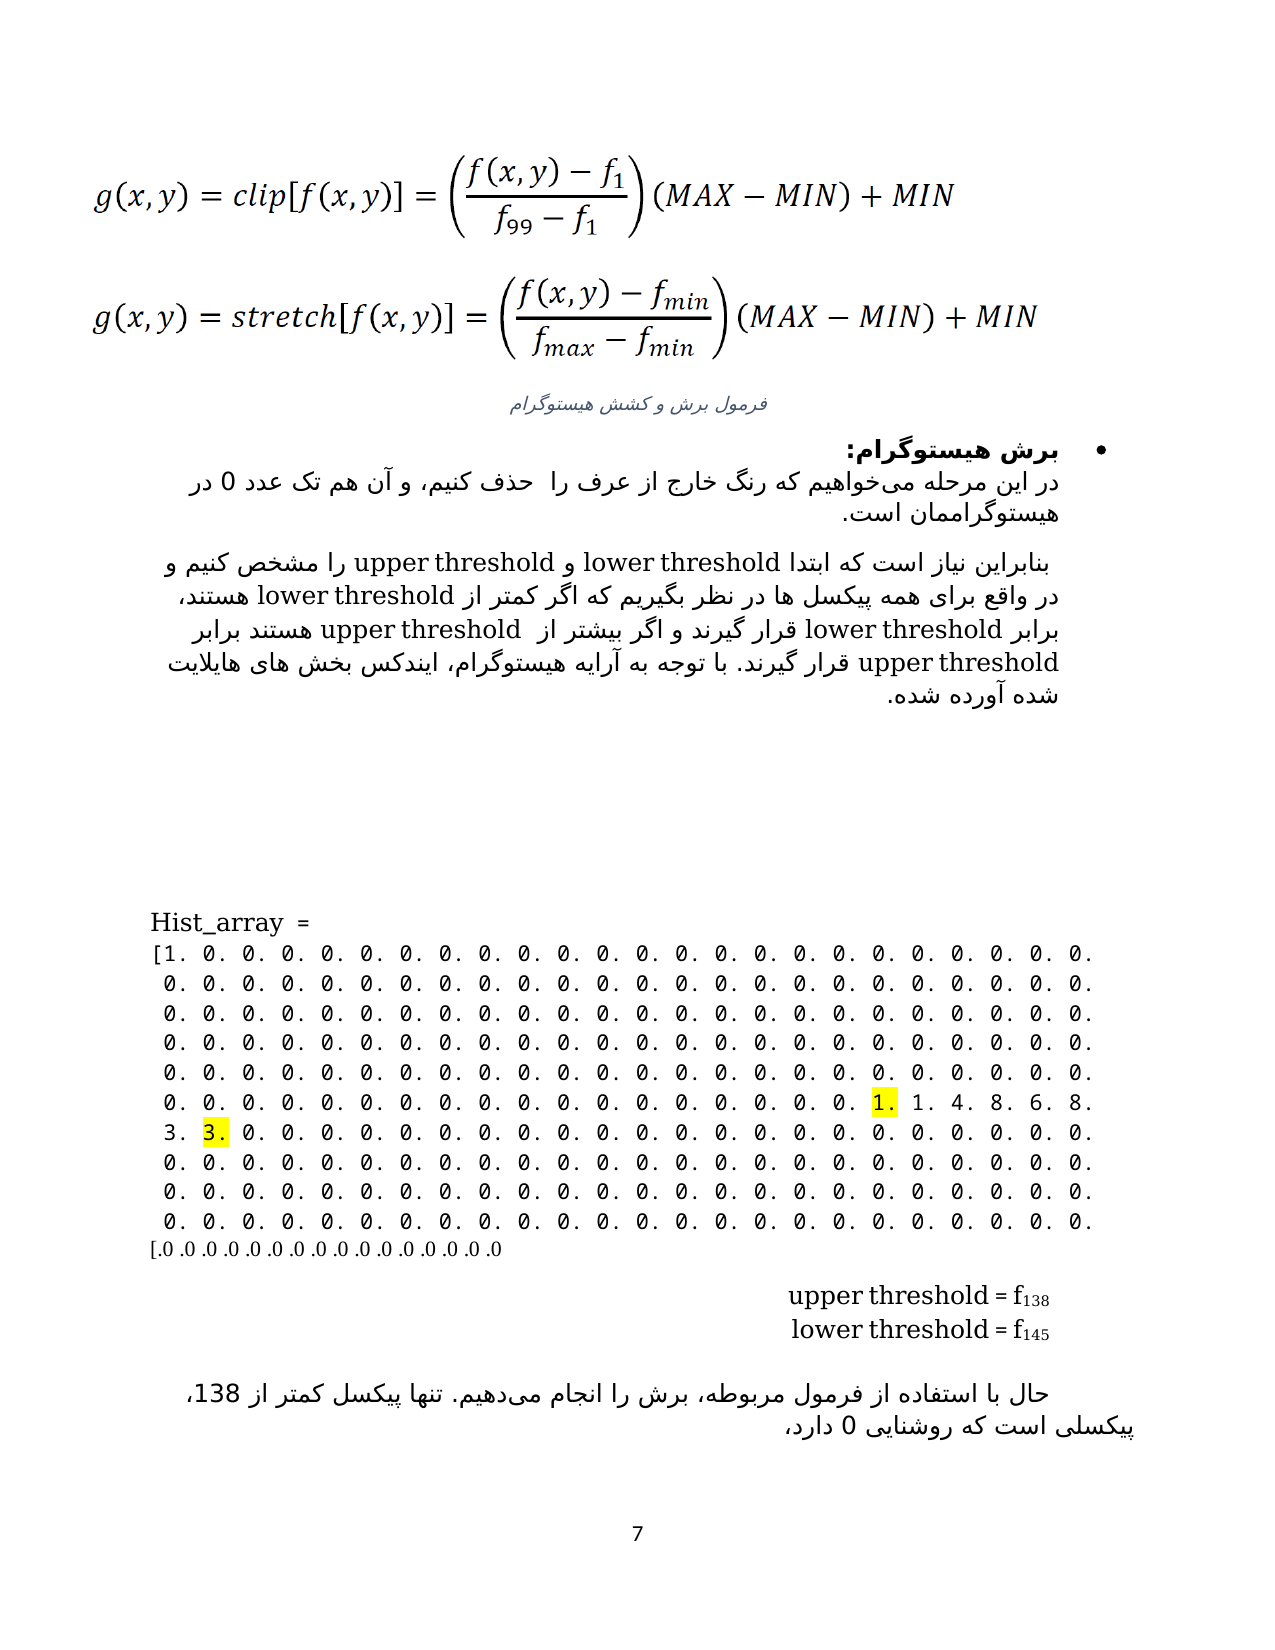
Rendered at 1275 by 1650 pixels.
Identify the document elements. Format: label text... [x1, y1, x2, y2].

text 0. 0. 0. 0. 0. 0. 0. 0. 0. 0. 0. 0. 0. 0. 0. 0.] [150, 1236, 1125, 1261]
text Hist_array = [150, 907, 1125, 938]
text فرمول برش و کشش هیستوگرام [150, 393, 1125, 415]
list برش هیستوگرام: [141, 436, 1097, 465]
text 0. 0. 0. 0. 0. 0. 0. 0. 0. 0. 0. 0. 0. 0. 0. 0. 0. 0. 0. 0. 0. 0. 0. 0. [150, 1176, 1125, 1206]
text 0. 0. 0. 0. 0. 0. 0. 0. 0. 0. 0. 0. 0. 0. 0. 0. 0. 0. 1. 1. 4. 8. 6. 8. [150, 1087, 872, 1117]
text 3. 3. 0. 0. 0. 0. 0. 0. 0. 0. 0. 0. 0. 0. 0. 0. 0. 0. 0. 0. 0. 0. 0. 0. [229, 1117, 1125, 1147]
text بنابراین نیاز است که ابتدا lower threshold و upper threshold را مشخص کنیم و در واقع برای همه پیکسل ها در نظر بگیریم که اگر کمتر از lower threshold هستند، برابر lower threshold قرار گیرند و اگر بیشتر از upper threshold هستند برابر upper threshold قرار گیرند. با توجه به آرایه هیستوگرام، ایندکس بخش های هایلایت شده آورده شده. [141, 547, 1059, 709]
text 0. 0. 0. 0. 0. 0. 0. 0. 0. 0. 0. 0. 0. 0. 0. 0. 0. 0. 0. 0. 0. 0. 0. 0. [150, 968, 1125, 998]
list lower threshold = f145 [141, 1313, 1134, 1344]
text 0. 0. 0. 0. 0. 0. 0. 0. 0. 0. 0. 0. 0. 0. 0. 0. 0. 0. 0. 0. 0. 0. 0. 0. [150, 998, 1125, 1027]
list حال با استفاده از فرمول مربوطه، برش را انجام می‌دهیم. تنها پیکسل کمتر از 138، پیکسلی است که روشنایی 0 دارد، [141, 1379, 1134, 1440]
list upper threshold = f138 [141, 1280, 1134, 1311]
text 0. 0. 0. 0. 0. 0. 0. 0. 0. 0. 0. 0. 0. 0. 0. 0. 0. 0. 1. 1. 4. 8. 6. 8. [898, 1087, 1125, 1117]
picture [85, 150, 1060, 374]
list در این مرحله می‌خواهیم که رنگ خارج از عرف را حذف کنیم، و آن هم تک عدد 0 در هیستوگراممان است. [141, 467, 1059, 528]
text 0. 0. 0. 0. 0. 0. 0. 0. 0. 0. 0. 0. 0. 0. 0. 0. 0. 0. 0. 0. 0. 0. 0. 0. [150, 1057, 1125, 1087]
text 0. 0. 0. 0. 0. 0. 0. 0. 0. 0. 0. 0. 0. 0. 0. 0. 0. 0. 0. 0. 0. 0. 0. 0. [150, 1206, 1125, 1236]
text 0. 0. 0. 0. 0. 0. 0. 0. 0. 0. 0. 0. 0. 0. 0. 0. 0. 0. 0. 0. 0. 0. 0. 0. [150, 1027, 1125, 1057]
text 0. 0. 0. 0. 0. 0. 0. 0. 0. 0. 0. 0. 0. 0. 0. 0. 0. 0. 0. 0. 0. 0. 0. 0. [150, 1147, 1125, 1176]
text [1. 0. 0. 0. 0. 0. 0. 0. 0. 0. 0. 0. 0. 0. 0. 0. 0. 0. 0. 0. 0. 0. 0. 0. [150, 938, 1125, 968]
